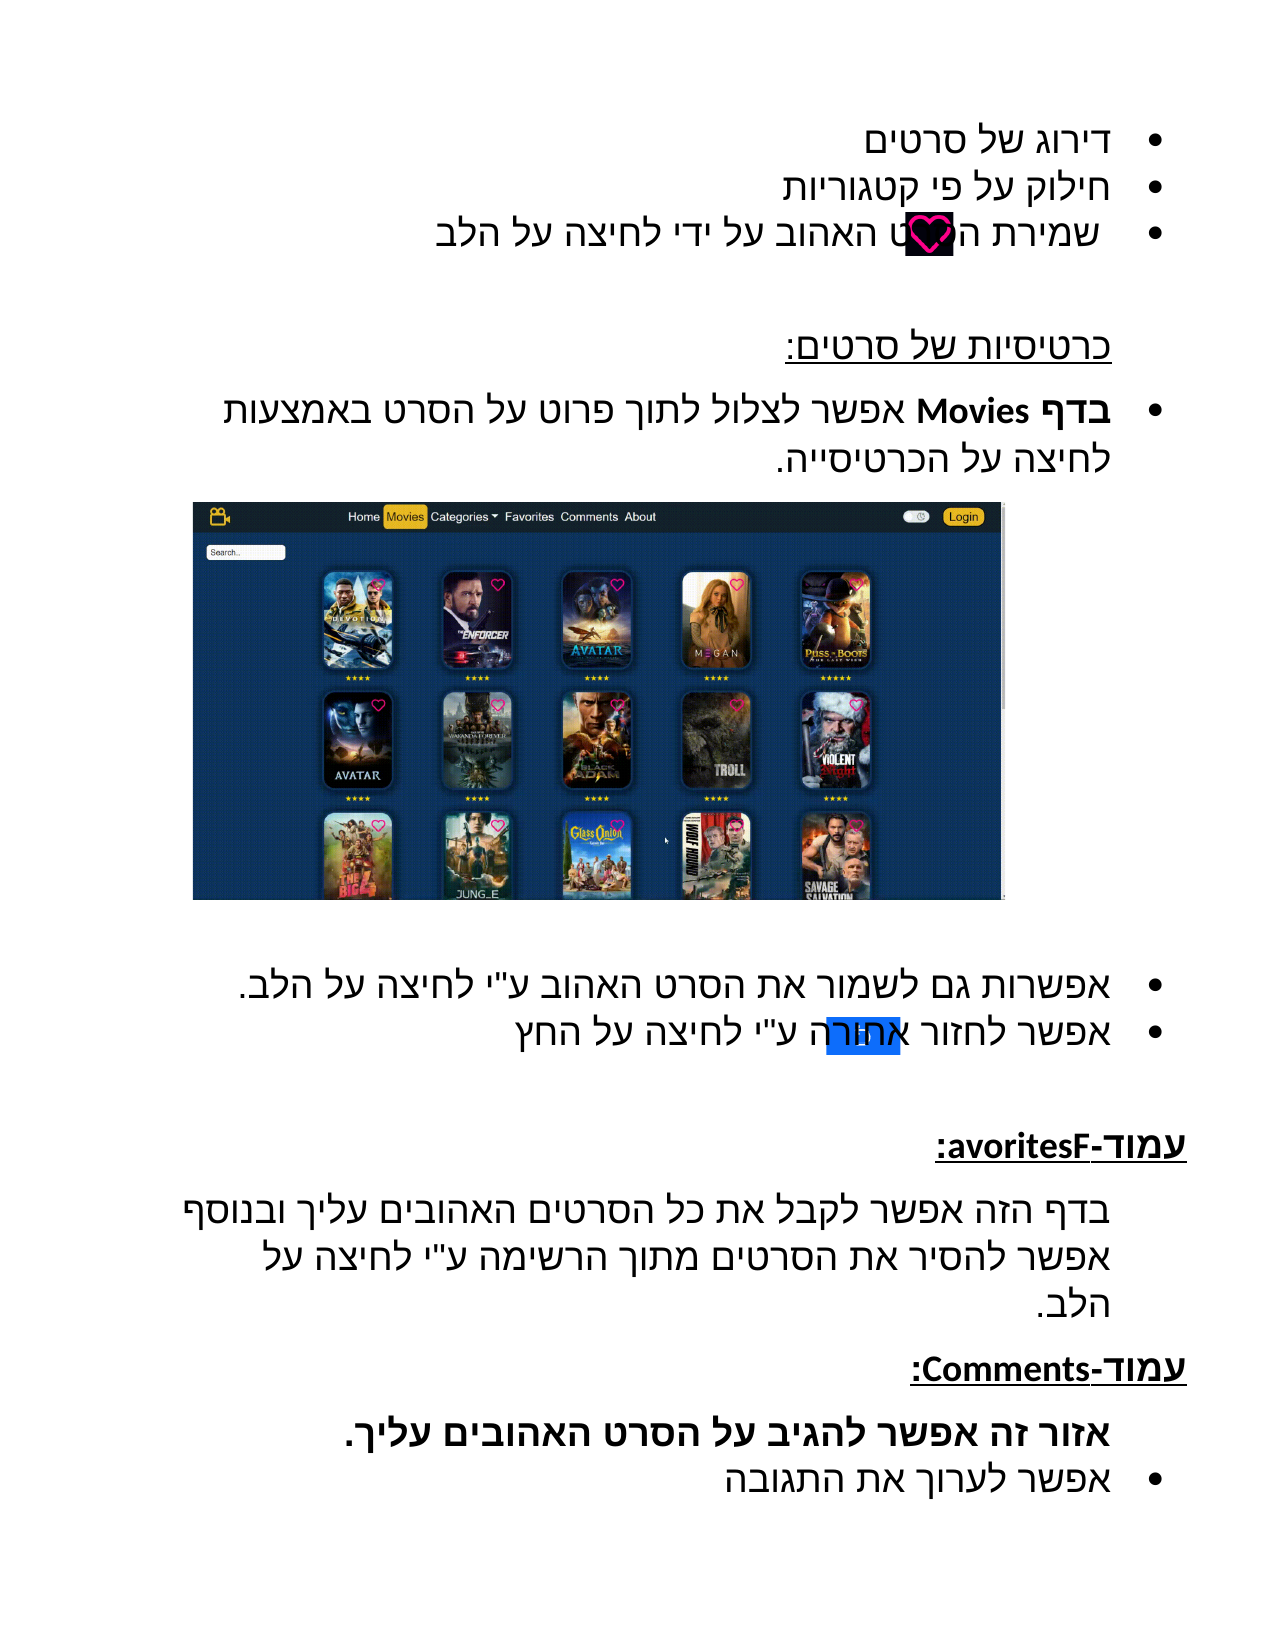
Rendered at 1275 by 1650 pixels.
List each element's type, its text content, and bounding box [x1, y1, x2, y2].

list אפשרות גם לשמור את הסרט האהוב ע"י לחיצה על הלב. [177, 963, 1149, 1006]
list בדף הזה אפשר לקבל את כל הסרטים האהובים עליך ובנוסף אפשר להסיר את הסרטים מתוך הרשימה ע"י לחיצה על הלב. [177, 1189, 1111, 1325]
list שמירת הסרט האהוב על ידי לחיצה על הלב [177, 211, 1149, 255]
picture [192, 502, 1006, 900]
list דירוג של סרטים [177, 118, 1149, 161]
text עמוד-avoritesF: [177, 1122, 1186, 1168]
list אפשר לערוך את התגובה [177, 1458, 1149, 1501]
list אפשר לחזור אחורה ע"י לחיצה על החץ [177, 1010, 1149, 1053]
list חילוק על פי קטגוריות [177, 165, 1149, 208]
text כרטיסיות של סרטים: [177, 324, 1111, 367]
text עמוד-Comments: [177, 1345, 1186, 1391]
list אזור זה אפשר להגיב על הסרט האהובים עליך. [177, 1411, 1111, 1454]
list בדף Movies אפשר לצלול לתוך פרוט על הסרט באמצעות לחיצה על הכרטיסייה. [177, 387, 1149, 480]
